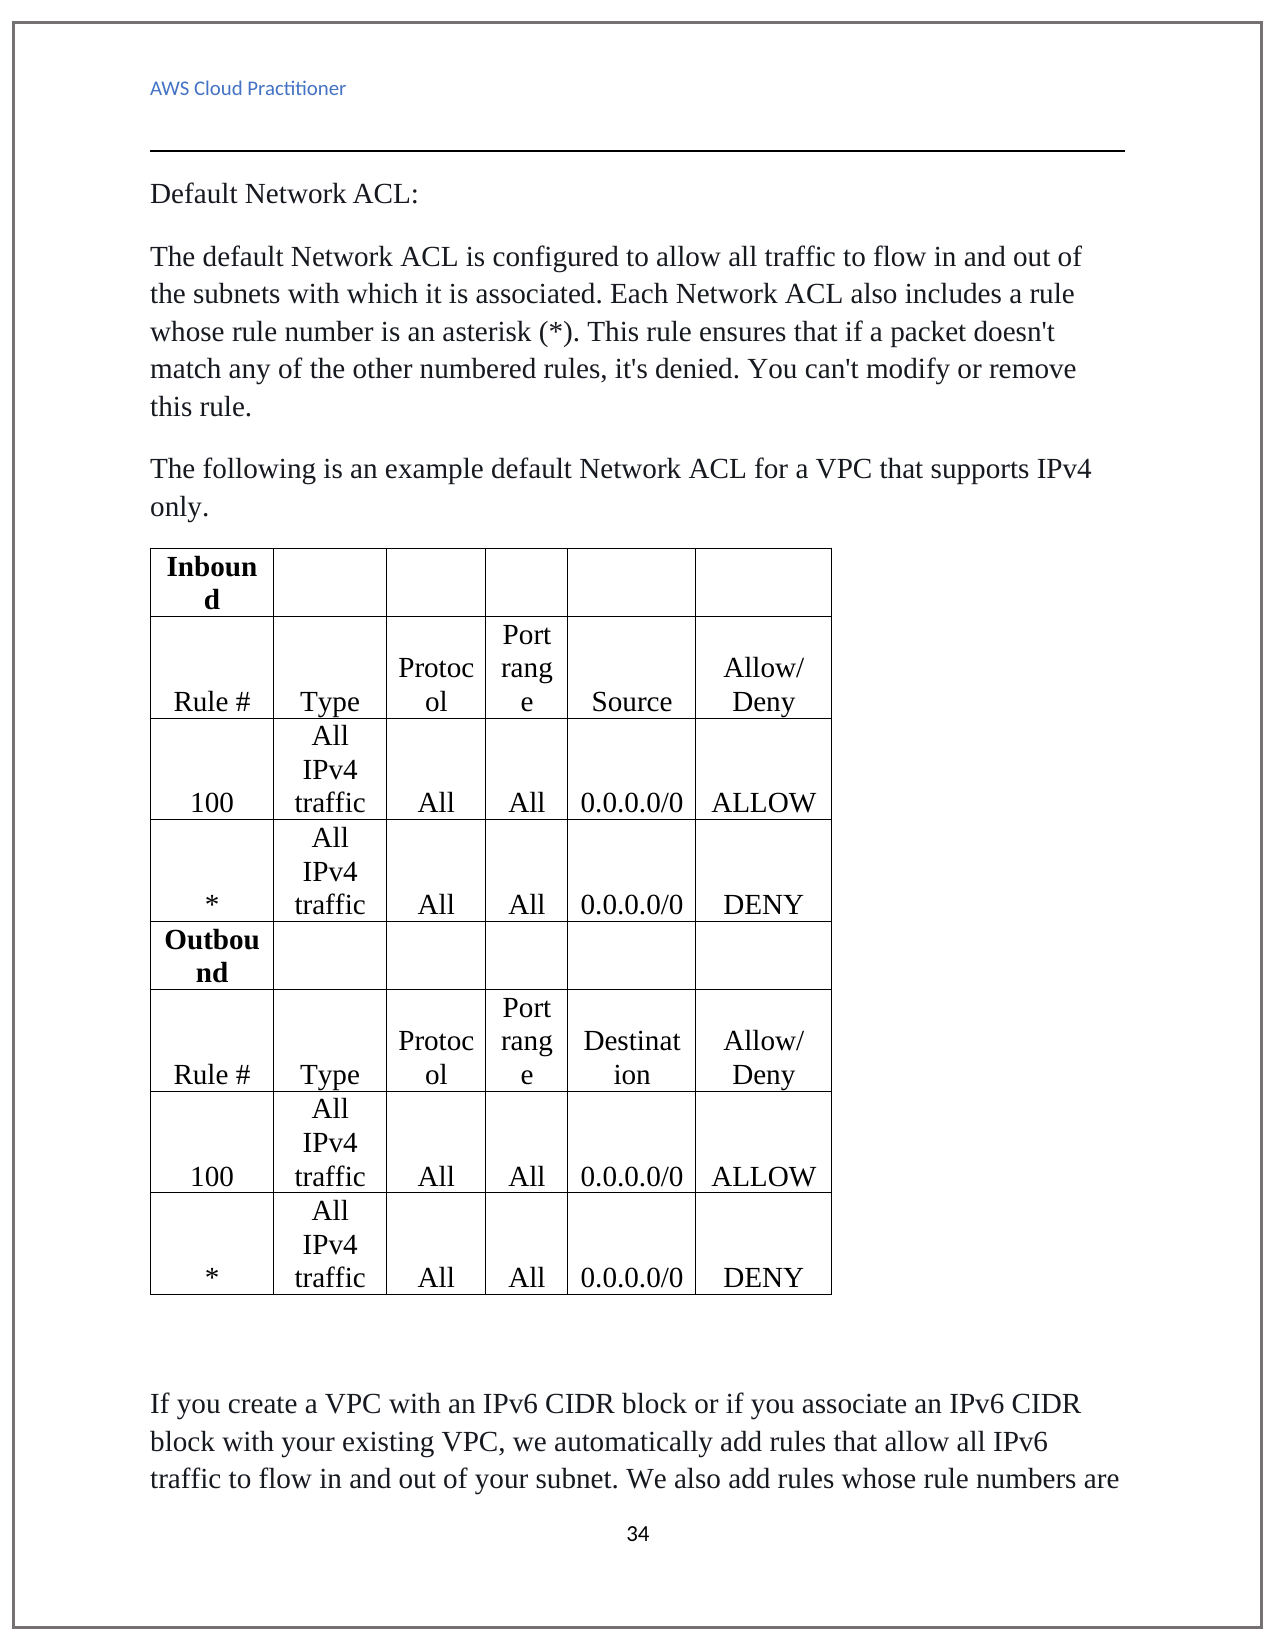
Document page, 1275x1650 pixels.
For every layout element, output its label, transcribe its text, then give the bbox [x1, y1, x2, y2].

table_cell DENY [696, 820, 831, 921]
table_cell Type [274, 617, 386, 717]
table_cell [274, 922, 386, 989]
table_cell All [387, 1193, 485, 1294]
table_header [696, 549, 831, 616]
table_cell Type [274, 990, 386, 1091]
table_cell All [387, 820, 485, 921]
table_cell All [486, 719, 567, 819]
table_cell All [486, 1193, 567, 1294]
table_cell Outbound [151, 922, 273, 989]
table_cell ALLOW [696, 719, 831, 819]
table_cell Rule # [151, 990, 273, 1091]
table_cell [486, 922, 567, 989]
table_cell 0.0.0.0/0 [568, 1092, 695, 1192]
table_header [387, 549, 485, 616]
table_cell Rule # [151, 617, 273, 717]
text The following is an example default Network ACL for a VPC that supports IPv4 only. [150, 448, 1125, 523]
table_cell All IPv4 traffic [274, 719, 386, 819]
table_cell 0.0.0.0/0 [568, 1193, 695, 1294]
table_cell Allow/Deny [696, 990, 831, 1091]
table_cell Protocol [387, 617, 485, 717]
table_header Inbound [151, 549, 273, 616]
table_cell 0.0.0.0/0 [568, 719, 695, 819]
table_cell All [486, 1092, 567, 1192]
table_cell Port range [486, 617, 567, 717]
table_cell [387, 922, 485, 989]
table_header [274, 549, 386, 616]
table_cell All [387, 719, 485, 819]
table_cell [696, 922, 831, 989]
table_cell Protocol [387, 990, 485, 1091]
table_cell ALLOW [696, 1092, 831, 1192]
table_cell All IPv4 traffic [274, 1193, 386, 1294]
table_cell All IPv4 traffic [274, 1092, 386, 1192]
table_cell * [151, 820, 273, 921]
table_header [486, 549, 567, 616]
table_cell All [486, 820, 567, 921]
table_cell Allow/Deny [696, 617, 831, 717]
text The default Network ACL is configured to allow all traffic to flow in and out of the subnets with which it is associated. Each Network ACL also includes a rule whose rule number is an asterisk (*). This rule ensures that if a packet doesn't match any of the other numbered rules, it's denied. You can't modify or remove this rule. [150, 235, 1125, 423]
table_header [568, 549, 695, 616]
table_cell 100 [151, 1092, 273, 1192]
table_cell Destination [568, 990, 695, 1091]
table_cell All [387, 1092, 485, 1192]
subtitle Default Network ACL: [150, 152, 1125, 210]
table_cell All IPv4 traffic [274, 820, 386, 921]
table_cell Source [568, 617, 695, 717]
table_cell 0.0.0.0/0 [568, 820, 695, 921]
table_cell 100 [151, 719, 273, 819]
table_cell DENY [696, 1193, 831, 1294]
table_cell Port range [486, 990, 567, 1091]
table_cell [568, 922, 695, 989]
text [150, 1382, 1125, 1495]
table_cell * [151, 1193, 273, 1294]
